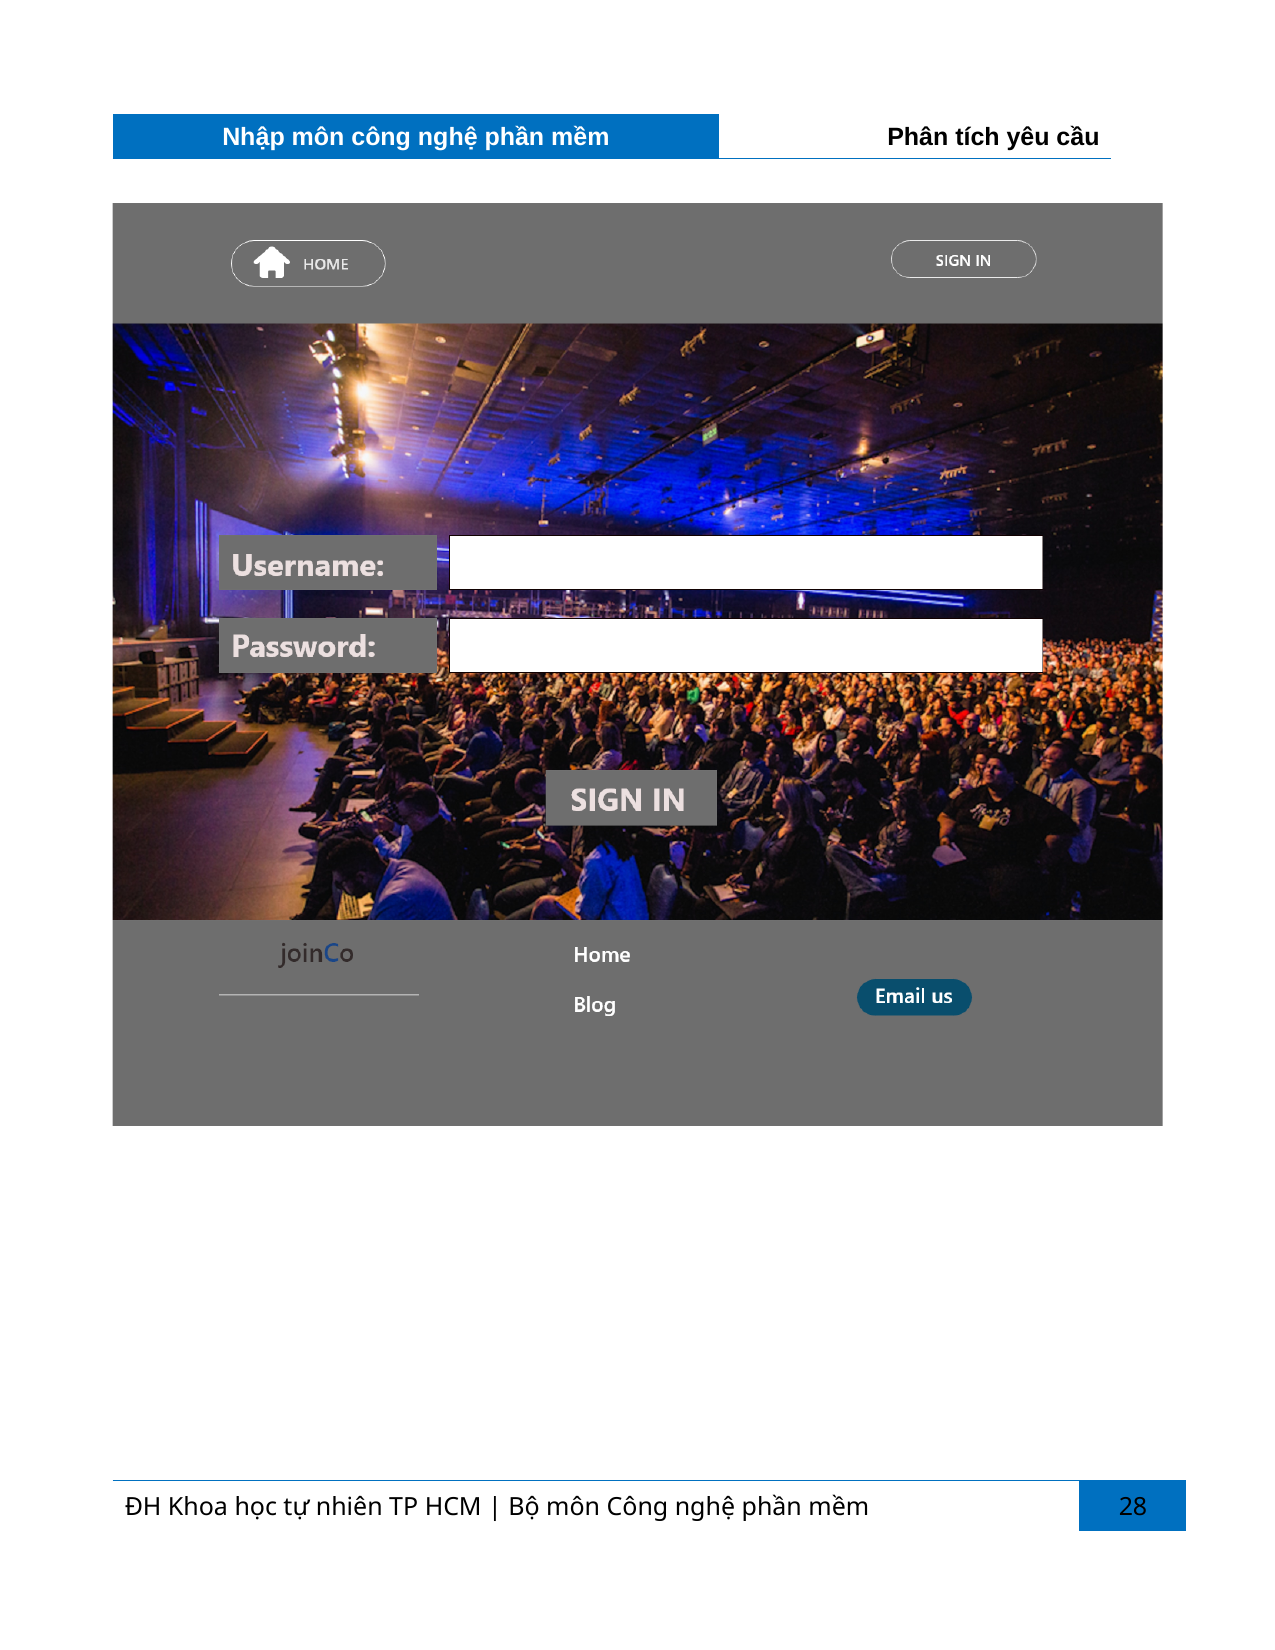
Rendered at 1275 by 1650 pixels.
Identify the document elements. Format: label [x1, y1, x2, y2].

picture [112, 203, 1163, 1126]
